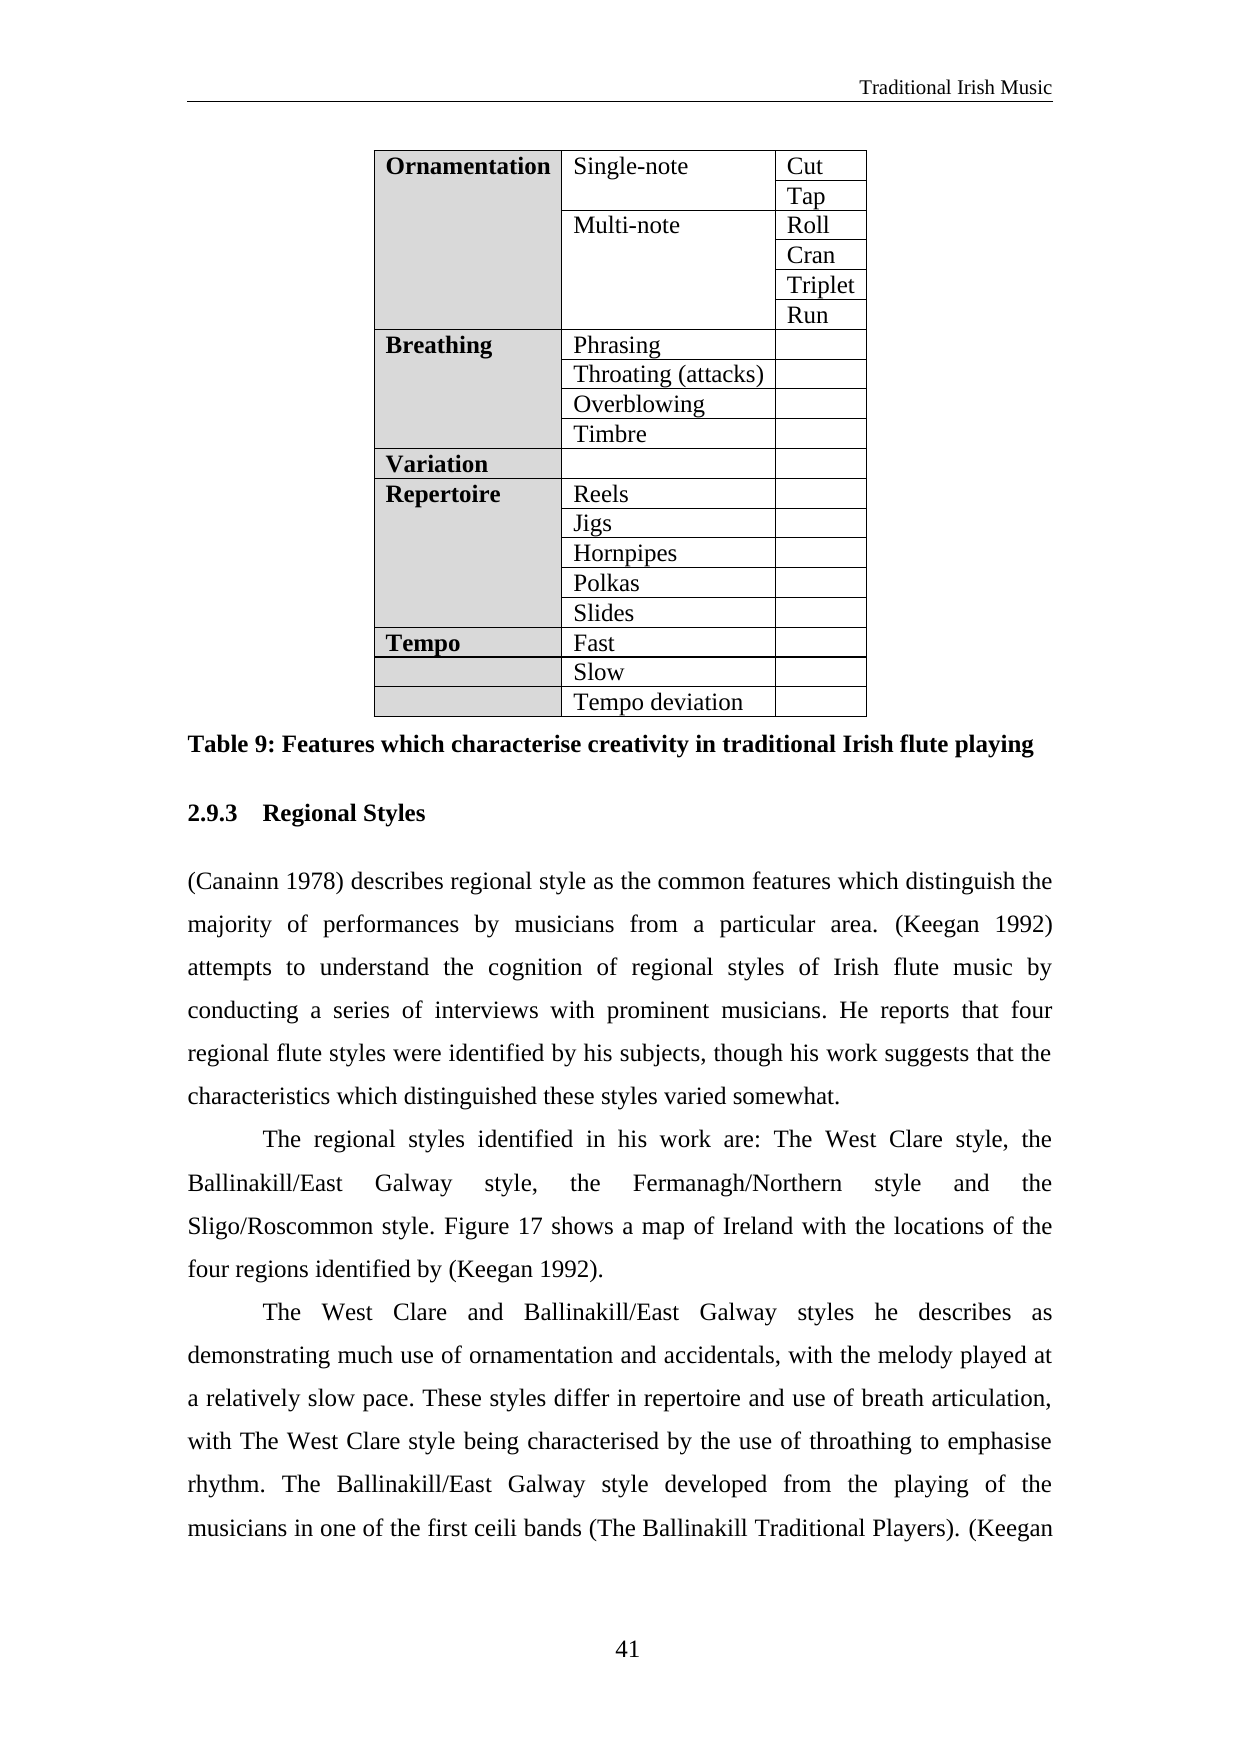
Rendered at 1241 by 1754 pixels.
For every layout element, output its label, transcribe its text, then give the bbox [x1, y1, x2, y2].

table_cell [776, 538, 866, 567]
table_cell [776, 449, 866, 478]
table_cell Variation [375, 449, 561, 478]
table_cell [375, 658, 561, 686]
table_cell Phrasing [562, 330, 775, 358]
text describes regional style as the common features which distinguish the majority of performances by musicians from a particular area. (Keegan 1992) attempts to understand the cognition of regional styles of Irish flute music by conducting a series of interviews with prominent musicians. He reports that four regional flute styles were identified by his subjects, though his work suggests that the characteristics which distinguished these styles varied somewhat. [187, 866, 1053, 1110]
table_cell Triplet [776, 270, 866, 299]
table_cell Cran [776, 240, 866, 269]
table_cell Run [776, 300, 866, 329]
table_cell [776, 598, 866, 627]
table_cell [776, 389, 866, 418]
table_cell [776, 479, 866, 507]
table_cell [776, 687, 866, 716]
table_cell Throating (attacks) [562, 360, 775, 388]
subtitle Regional Styles [187, 798, 1053, 826]
table_cell Roll [776, 211, 866, 239]
table_header Cut [776, 151, 866, 180]
table_cell [776, 419, 866, 448]
table_header Ornamentation [375, 151, 561, 329]
table_cell [562, 449, 775, 478]
table_cell [776, 658, 866, 686]
table_cell Overblowing [562, 389, 775, 418]
table_cell Polkas [562, 568, 775, 597]
text The regional styles identified in his work are: The West Clare style, the Ballinakill/East Galway style, the Fermanagh/Northern style and the Sligo/Roscommon style. Figure 17 shows a map of Ireland with the locations of the four regions identified by (Keegan 1992). [187, 1124, 1053, 1283]
table_cell Reels [562, 479, 775, 507]
table_cell [776, 509, 866, 537]
table_cell [776, 568, 866, 597]
table_cell Slow [562, 658, 775, 686]
table_cell Tap [776, 181, 866, 209]
table_header Single-note [562, 151, 775, 209]
table_cell Hornpipes [562, 538, 775, 567]
table_cell Jigs [562, 509, 775, 537]
table_cell Slides [562, 598, 775, 627]
table_cell Tempo [375, 628, 561, 656]
table_cell Timbre [562, 419, 775, 448]
table_cell [776, 628, 866, 656]
table_cell Repertoire [375, 479, 561, 627]
table_cell Multi-note [562, 211, 775, 329]
table_cell [776, 330, 866, 358]
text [187, 1297, 1053, 1541]
table_cell Fast [562, 628, 775, 656]
table_cell Breathing [375, 330, 561, 448]
table_cell [375, 687, 561, 716]
table_cell [776, 360, 866, 388]
table_cell Tempo deviation [562, 687, 775, 716]
